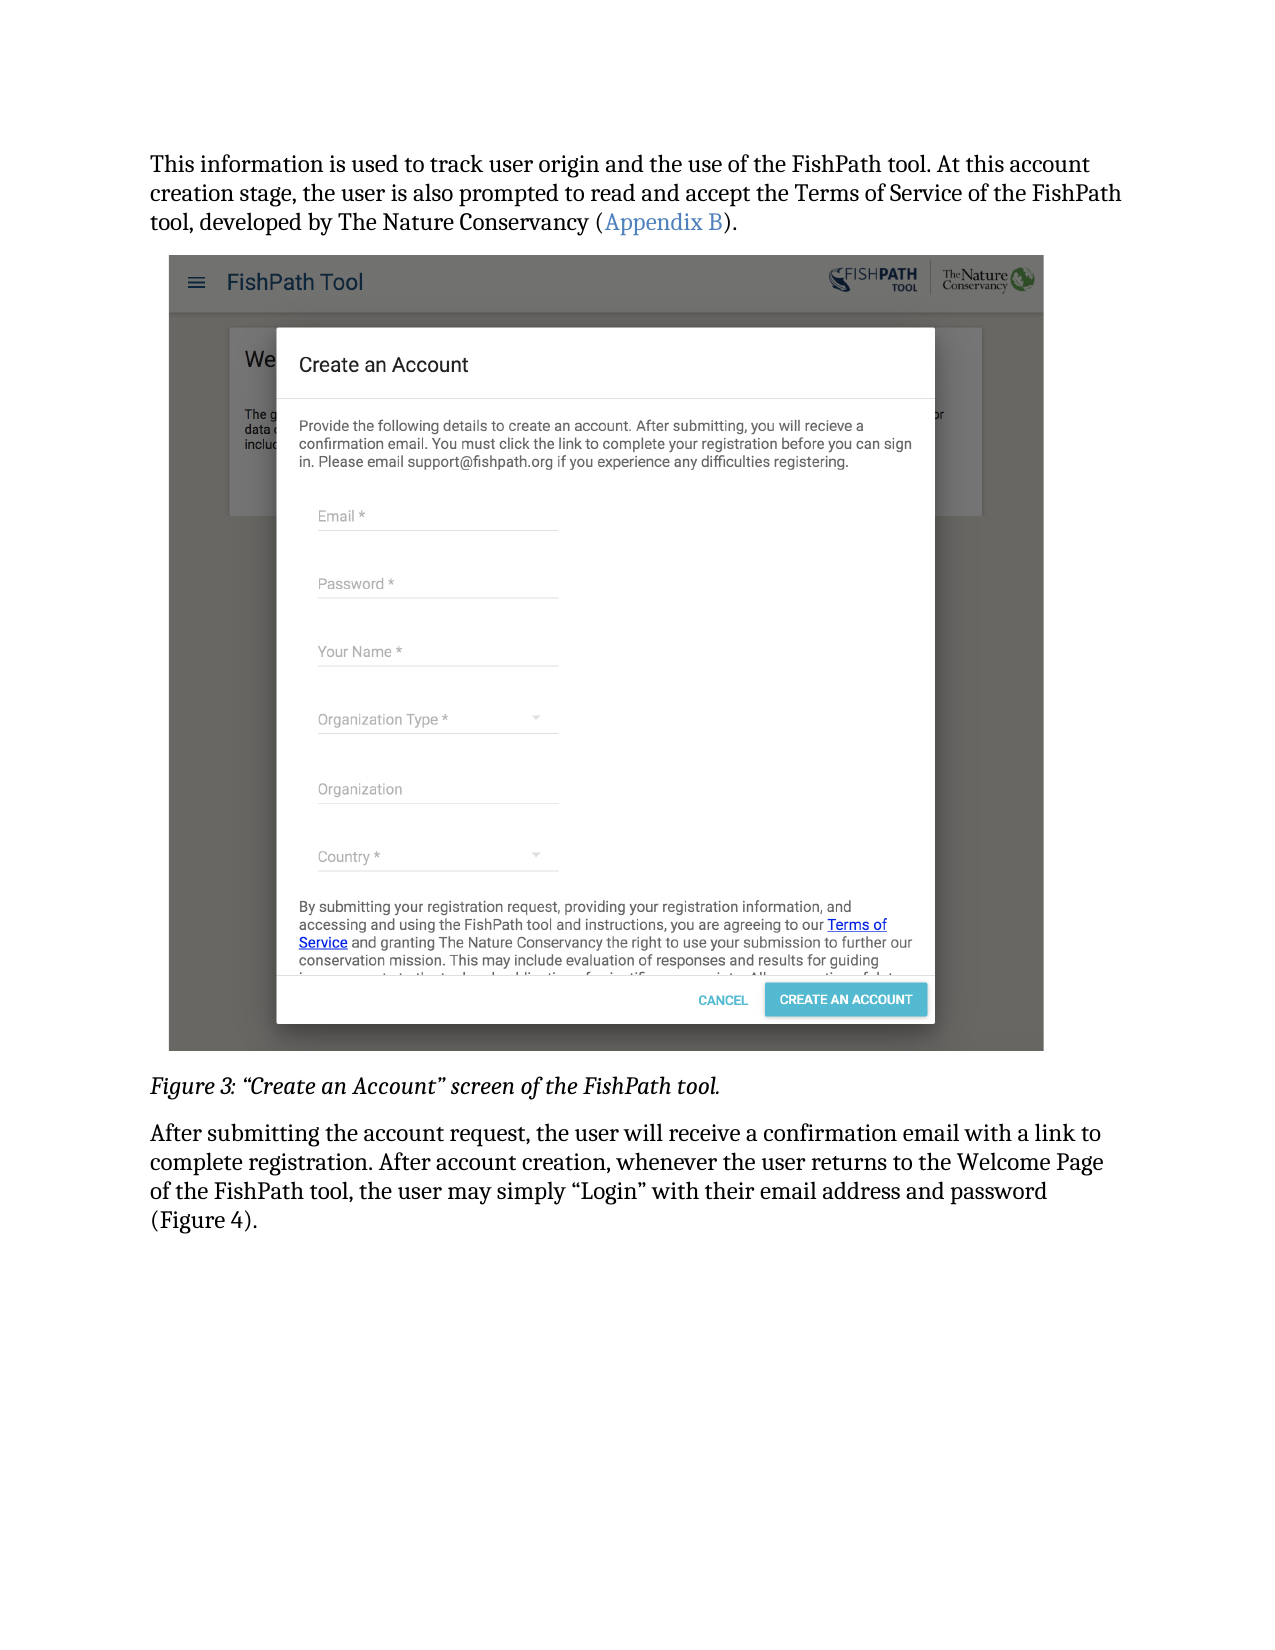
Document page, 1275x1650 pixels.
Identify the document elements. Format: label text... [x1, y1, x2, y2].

picture [168, 255, 1044, 1051]
text Figure 3: “Create an Account” screen of the FishPath tool. [150, 1072, 1125, 1101]
text After submitting the account request, the user will receive a confirmation email with a link to complete registration. After account creation, whenever the user returns to the Welcome Page of the FishPath tool, the user may simply “Login” with their email address and password (Figure 4). [150, 1119, 1125, 1234]
text This information is used to track user origin and the use of the FishPath tool. At this account creation stage, the user is also prompted to read and accept the Terms of Service of the FishPath tool, developed by The Nature Conservancy (Appendix B). [150, 150, 1125, 236]
